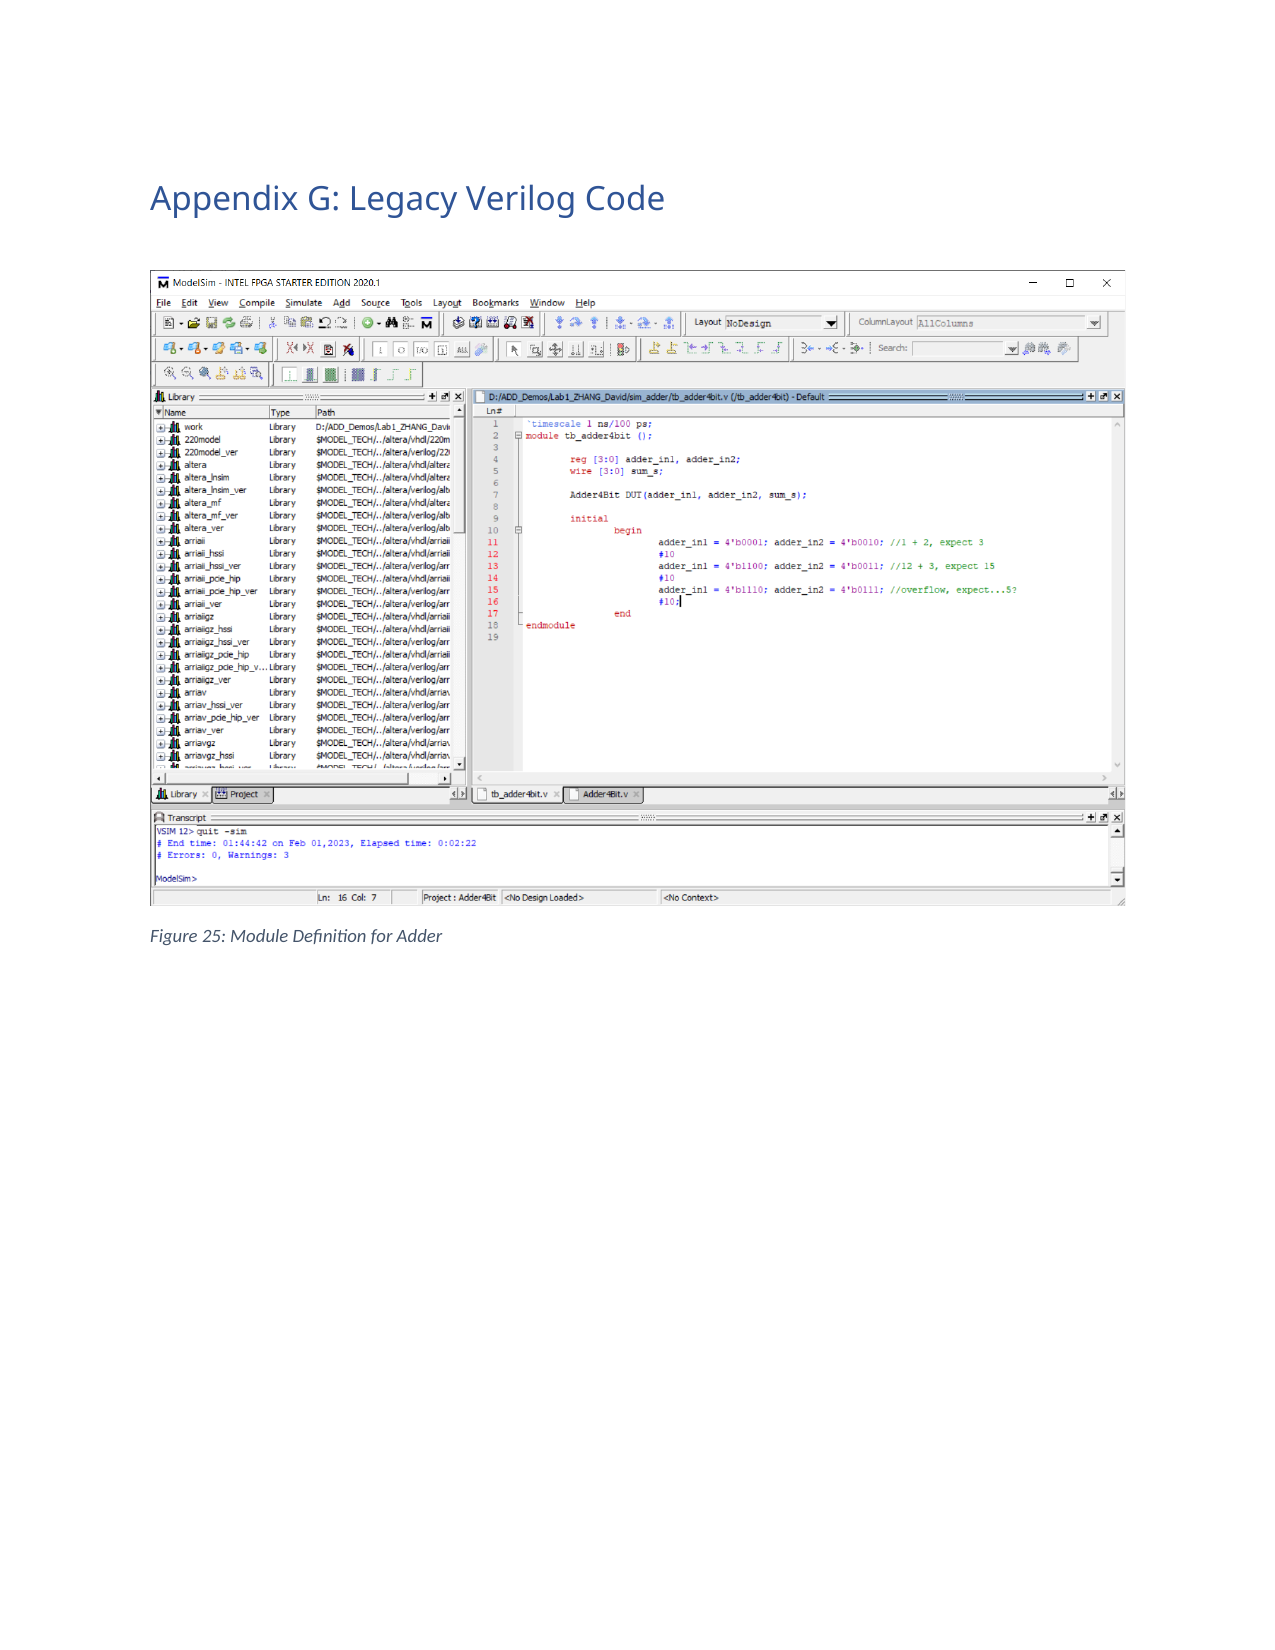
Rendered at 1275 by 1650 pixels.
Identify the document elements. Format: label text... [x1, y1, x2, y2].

picture [150, 270, 1125, 906]
subtitle Appendix G: Legacy Verilog Code [150, 175, 1125, 220]
